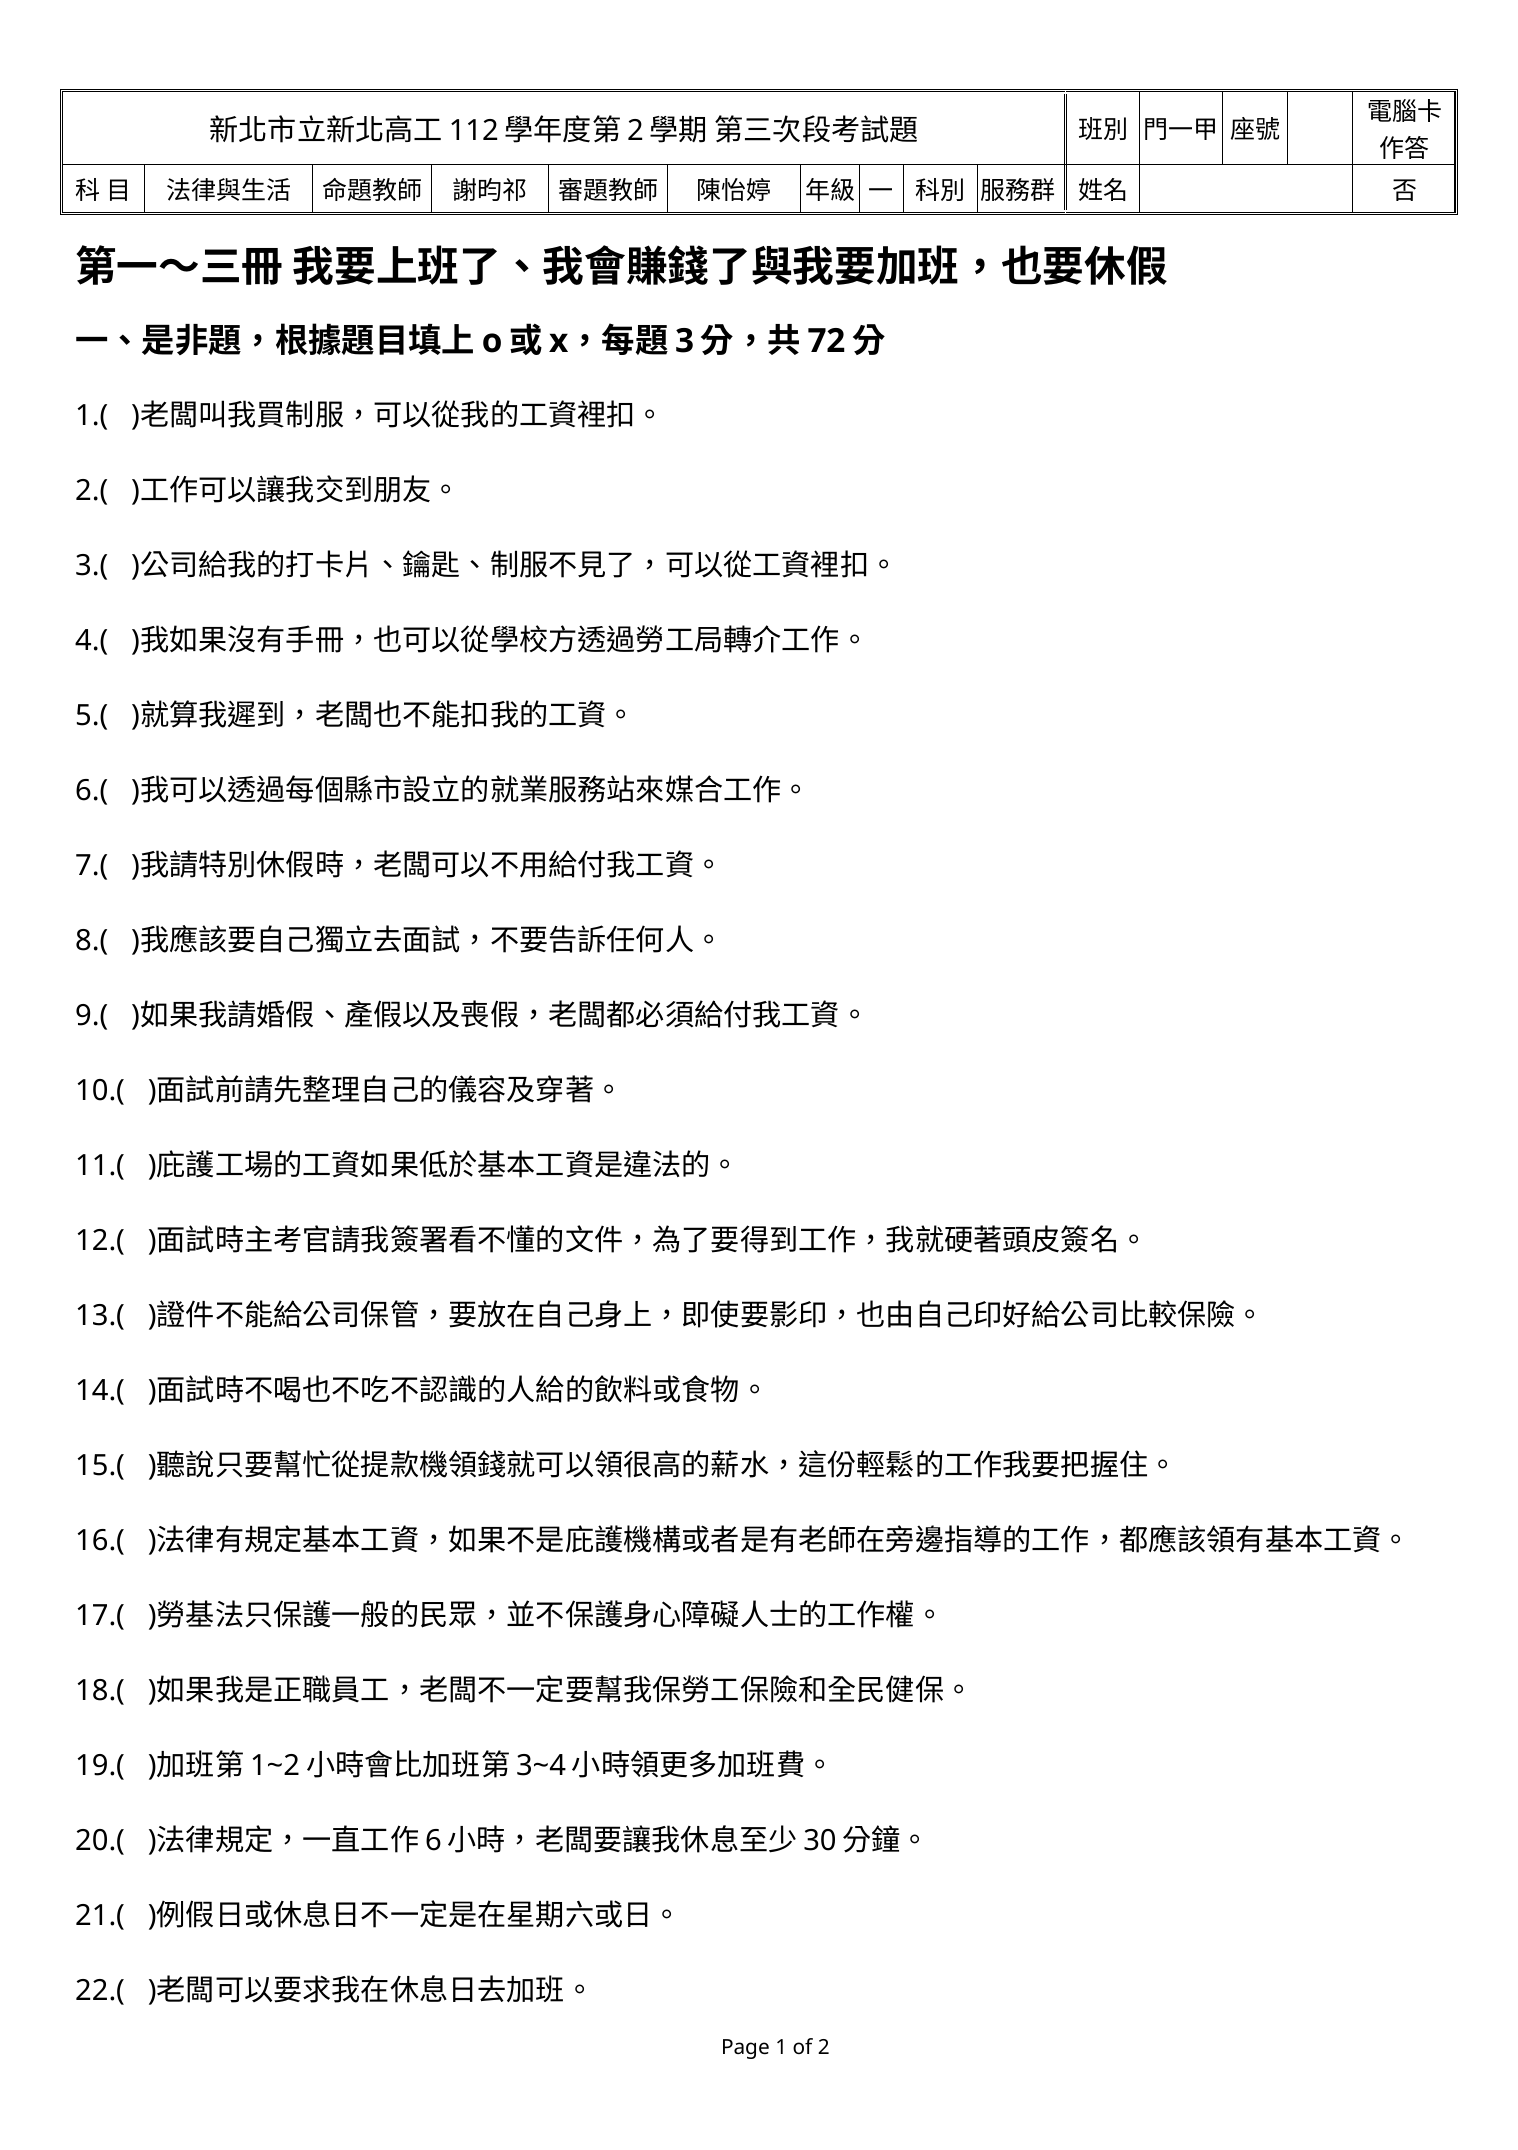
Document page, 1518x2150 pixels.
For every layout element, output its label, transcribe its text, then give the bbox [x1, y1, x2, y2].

text 11.( )庇護工場的工資如果低於基本工資是違法的。 [75, 1126, 1443, 1201]
text 7.( )我請特別休假時，老闆可以不用給付我工資。 [75, 826, 1443, 901]
text 2.( )工作可以讓我交到朋友。 [75, 451, 1443, 526]
text 3.( )公司給我的打卡片、鑰匙、制服不見了，可以從工資裡扣。 [75, 526, 1443, 601]
text 第一～三冊 我要上班了、我會賺錢了與我要加班，也要休假 [75, 226, 1443, 301]
text 15.( )聽說只要幫忙從提款機領錢就可以領很高的薪水，這份輕鬆的工作我要把握住。 [75, 1426, 1443, 1501]
text 16.( )法律有規定基本工資，如果不是庇護機構或者是有老師在旁邊指導的工作，都應該領有基本工資。 [75, 1501, 1443, 1576]
text 6.( )我可以透過每個縣市設立的就業服務站來媒合工作。 [75, 751, 1443, 826]
text 13.( )證件不能給公司保管，要放在自己身上，即使要影印，也由自己印好給公司比較保險。 [75, 1276, 1443, 1351]
text 一、是非題，根據題目填上o或x，每題3分，共72分 [75, 301, 1443, 376]
text 8.( )我應該要自己獨立去面試，不要告訴任何人。 [75, 901, 1443, 976]
text 17.( )勞基法只保護一般的民眾，並不保護身心障礙人士的工作權。 [75, 1576, 1443, 1651]
text 21.( )例假日或休息日不一定是在星期六或日。 [75, 1876, 1443, 1951]
text 4.( )我如果沒有手冊，也可以從學校方透過勞工局轉介工作。 [75, 601, 1443, 676]
text 9.( )如果我請婚假、產假以及喪假，老闆都必須給付我工資。 [75, 976, 1443, 1051]
text 14.( )面試時不喝也不吃不認識的人給的飲料或食物。 [75, 1351, 1443, 1426]
text 20.( )法律規定，一直工作6小時，老闆要讓我休息至少30分鐘。 [75, 1801, 1443, 1876]
text 5.( )就算我遲到，老闆也不能扣我的工資。 [75, 676, 1443, 751]
text 12.( )面試時主考官請我簽署看不懂的文件，為了要得到工作，我就硬著頭皮簽名。 [75, 1201, 1443, 1276]
text 19.( )加班第1~2小時會比加班第3~4小時領更多加班費。 [75, 1726, 1443, 1801]
text 18.( )如果我是正職員工，老闆不一定要幫我保勞工保險和全民健保。 [75, 1651, 1443, 1726]
text 1.( )老闆叫我買制服，可以從我的工資裡扣。 [75, 376, 1443, 451]
text 10.( )面試前請先整理自己的儀容及穿著。 [75, 1051, 1443, 1126]
text 22.( )老闆可以要求我在休息日去加班。 [75, 1951, 1443, 2026]
